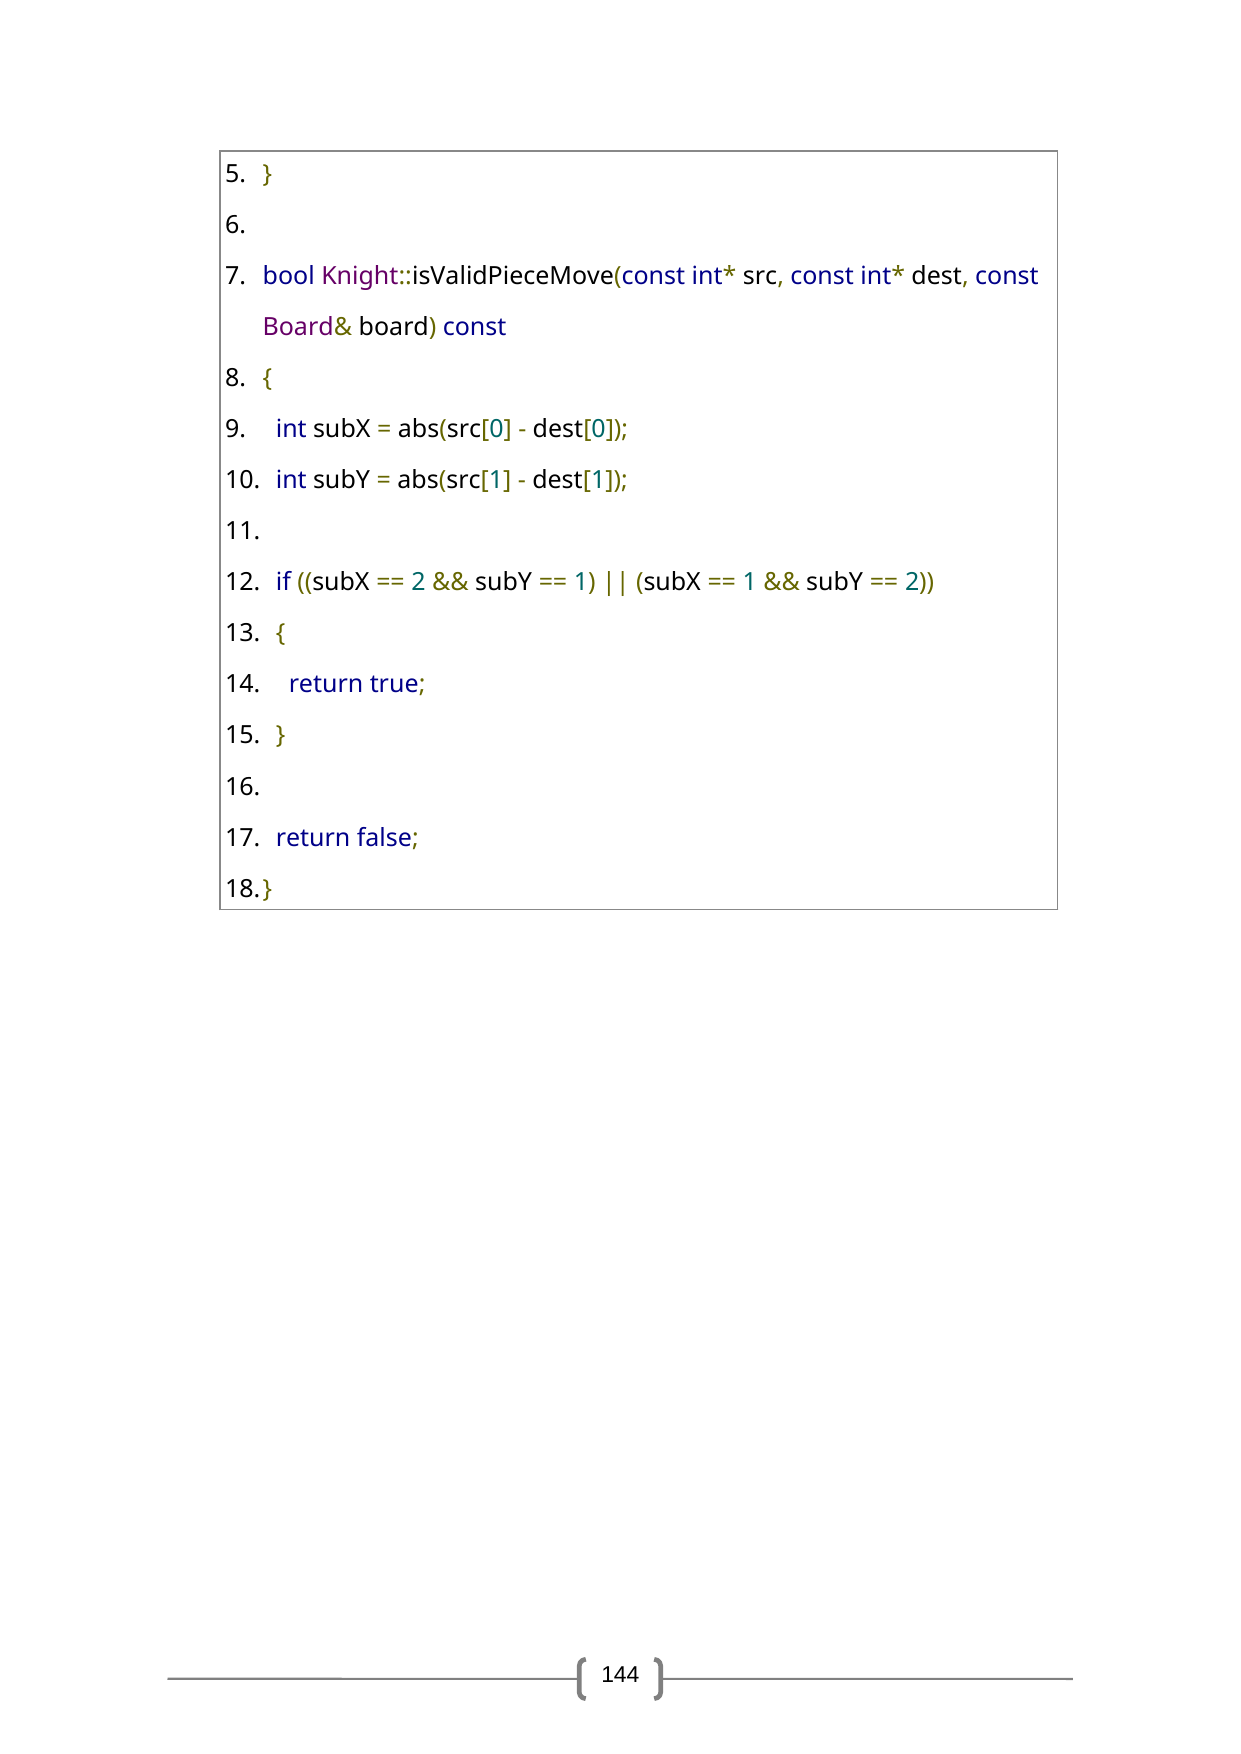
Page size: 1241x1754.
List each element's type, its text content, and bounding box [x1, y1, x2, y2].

list } [221, 152, 1057, 190]
list } [221, 864, 1057, 909]
list return true; [221, 660, 1057, 700]
list int subX = abs(src[0] - dest[0]); [221, 405, 1057, 445]
list { [221, 354, 1057, 394]
list bool Knight::isValidPieceMove(const int* src, const int* dest, const Board& board) const [221, 252, 1057, 343]
list return false; [221, 813, 1057, 853]
list int subY = abs(src[1] - dest[1]); [221, 456, 1057, 496]
list { [221, 609, 1057, 649]
list } [221, 711, 1057, 751]
list if ((subX == 2 && subY == 1) || (subX == 1 && subY == 2)) [221, 558, 1057, 598]
